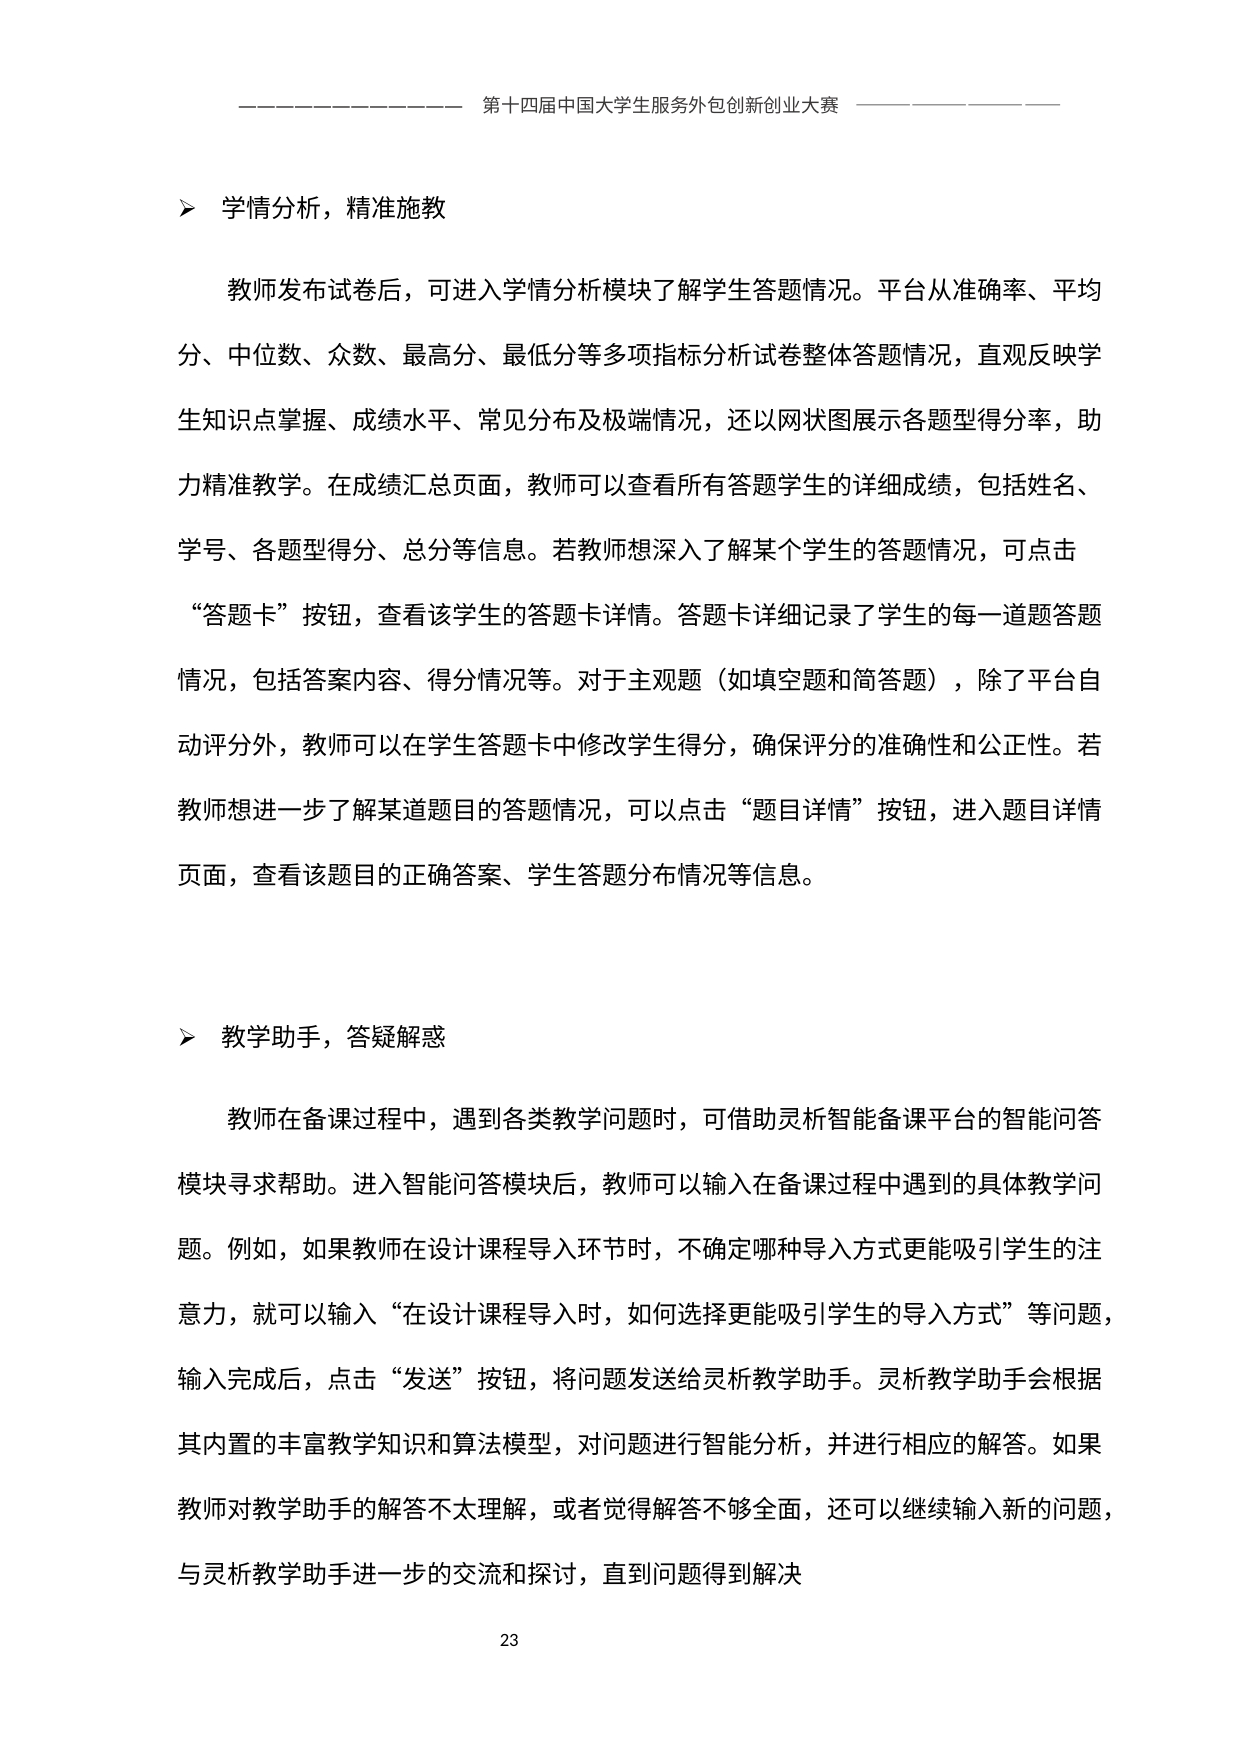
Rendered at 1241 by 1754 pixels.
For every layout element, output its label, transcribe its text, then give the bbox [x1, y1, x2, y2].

text 教师发布试卷后，可进入学情分析模块了解学生答题情况。平台从准确率、平均分、中位数、众数、最高分、最低分等多项指标分析试卷整体答题情况，直观反映学生知识点掌握、成绩水平、常见分布及极端情况，还以网状图展示各题型得分率，助力精准教学。在成绩汇总页面，教师可以查看所有答题学生的详细成绩，包括姓名、学号、各题型得分、总分等信息。若教师想深入了解某个学生的答题情况，可点击“答题卡”按钮，查看该学生的答题卡详情。答题卡详细记录了学生的每一道题答题情况，包括答案内容、得分情况等。对于主观题（如填空题和简答题），除了平台自动评分外，教师可以在学生答题卡中修改学生得分，确保评分的准确性和公正性。若教师想进一步了解某道题目的答题情况，可以点击“题目详情”按钮，进入题目详情页面，查看该题目的正确答案、学生答题分布情况等信息。 [177, 256, 1122, 906]
list 教学助手，答疑解惑 [177, 1004, 1122, 1069]
list 学情分析，精准施教 [177, 175, 1122, 240]
text 教师在备课过程中，遇到各类教学问题时，可借助灵析智能备课平台的智能问答模块寻求帮助。进入智能问答模块后，教师可以输入在备课过程中遇到的具体教学问题。例如，如果教师在设计课程导入环节时，不确定哪种导入方式更能吸引学生的注意力，就可以输入“在设计课程导入时，如何选择更能吸引学生的导入方式”等问题，输入完成后，点击“发送”按钮，将问题发送给灵析教学助手。灵析教学助手会根据其内置的丰富教学知识和算法模型，对问题进行智能分析，并进行相应的解答。如果教师对教学助手的解答不太理解，或者觉得解答不够全面，还可以继续输入新的问题，与灵析教学助手进一步的交流和探讨，直到问题得到解决 [177, 1085, 1122, 1605]
